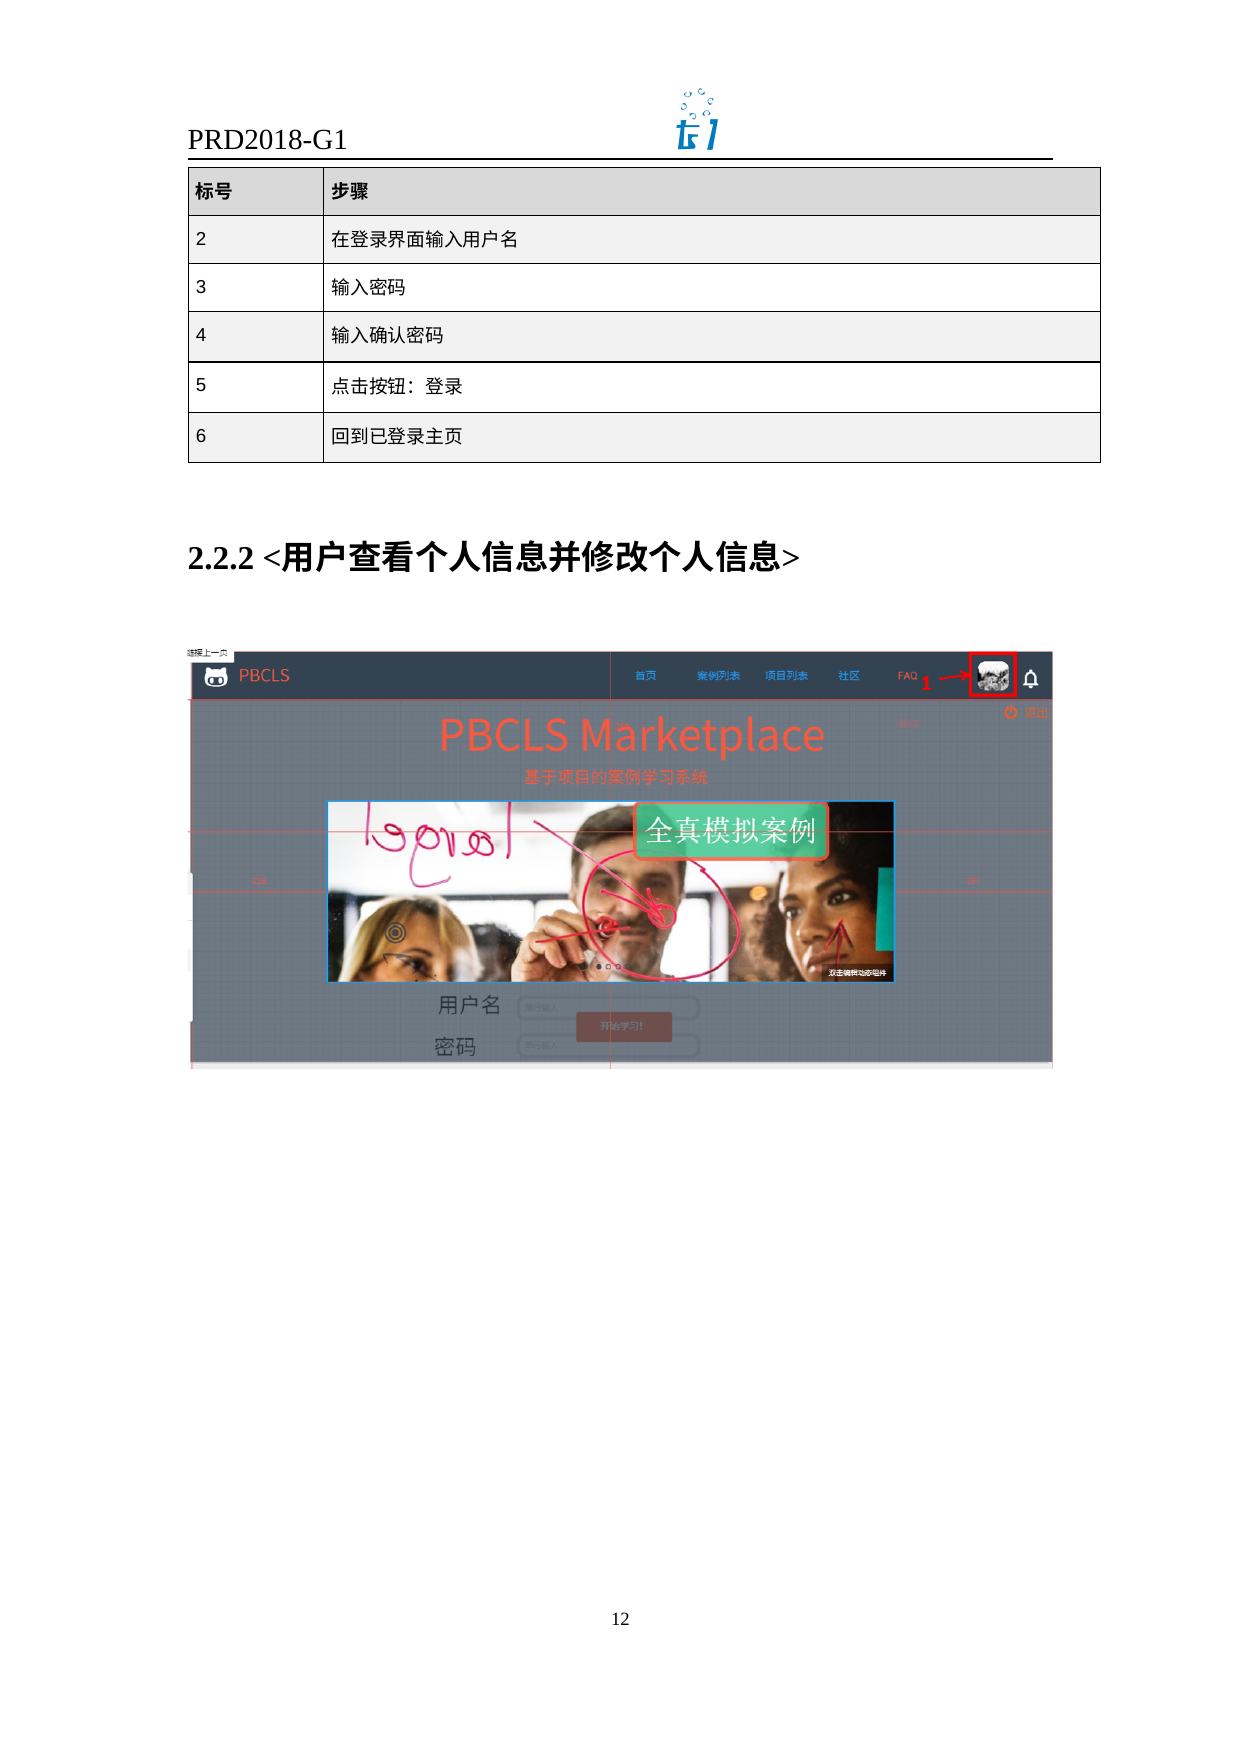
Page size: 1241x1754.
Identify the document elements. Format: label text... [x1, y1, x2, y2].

table_cell 点击按钮：登录 [324, 363, 1100, 412]
table_cell 2 [189, 216, 323, 263]
table_header 标号 [189, 168, 323, 215]
table_cell 5 [189, 363, 323, 412]
table_cell 4 [189, 312, 323, 361]
picture [676, 88, 719, 150]
table_cell 3 [189, 264, 323, 311]
table_cell 6 [189, 413, 323, 462]
table_cell 回到已登录主页 [324, 413, 1100, 462]
table_cell 输入密码 [324, 264, 1100, 311]
table_cell 输入确认密码 [324, 312, 1100, 361]
subtitle 2.2.2 <用户查看个人信息并修改个人信息> [187, 523, 1053, 588]
table_header 步骤 [324, 168, 1100, 215]
picture [187, 649, 1053, 1069]
table_cell 在登录界面输入用户名 [324, 216, 1100, 263]
